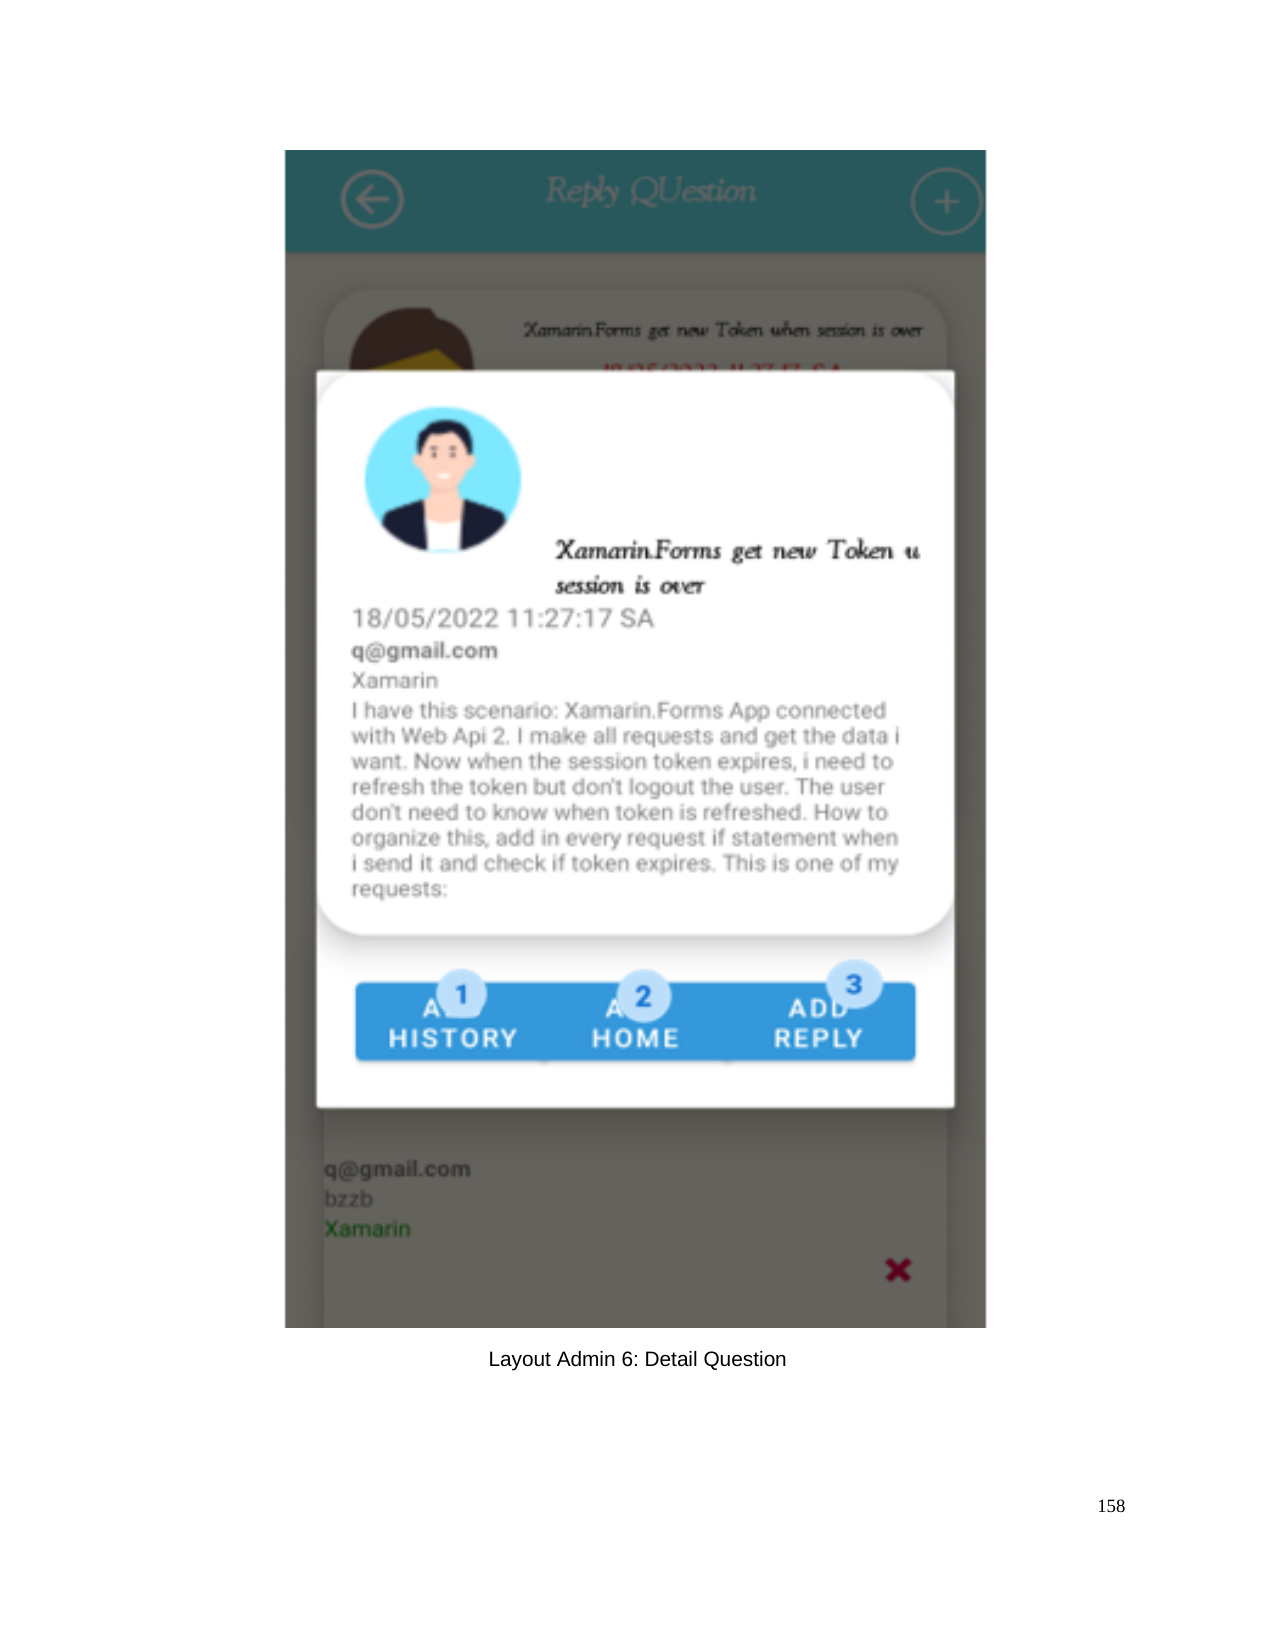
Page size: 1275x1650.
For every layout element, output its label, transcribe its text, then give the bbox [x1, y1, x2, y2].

picture [264, 150, 1011, 1328]
